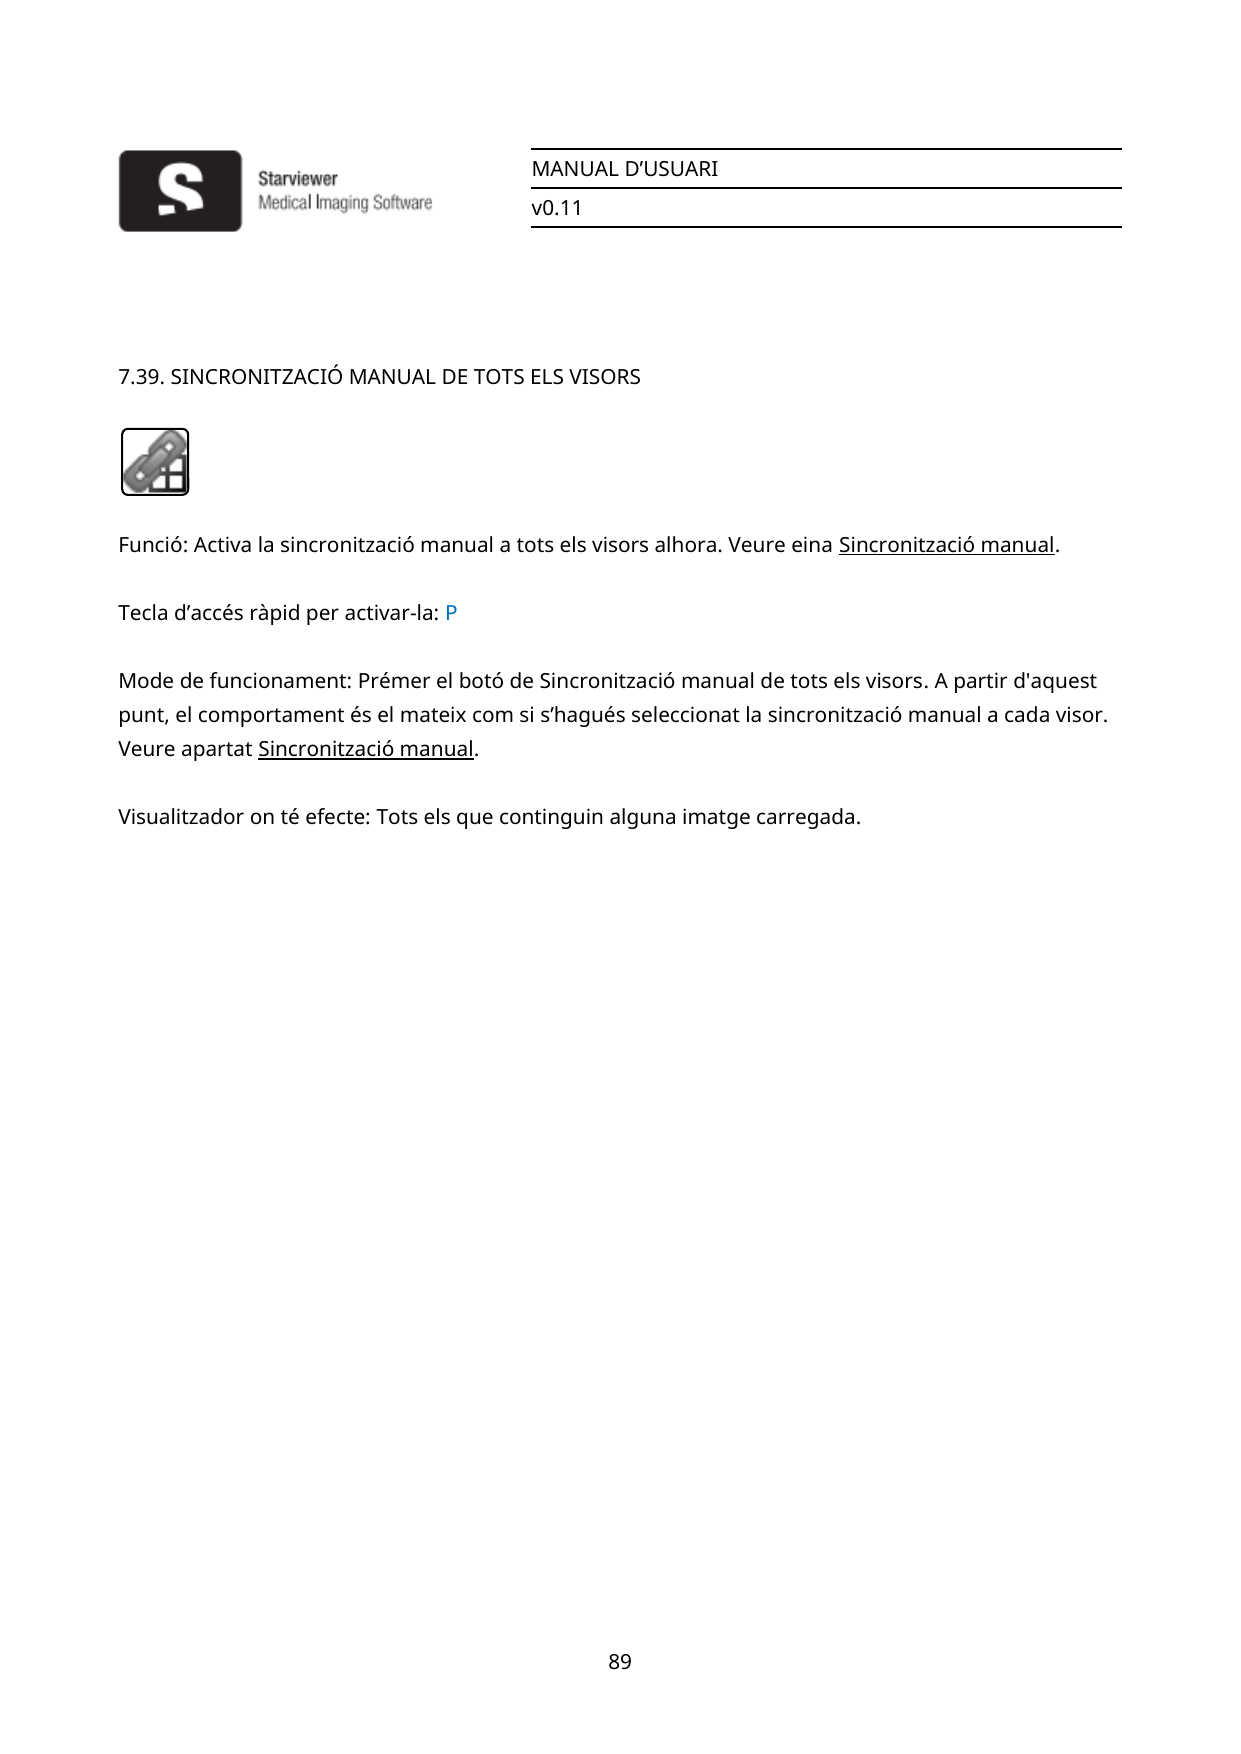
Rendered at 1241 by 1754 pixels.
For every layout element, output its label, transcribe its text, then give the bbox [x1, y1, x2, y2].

text Tecla d’accés ràpid per activar-la: P [118, 598, 1122, 626]
subtitle Sincronització manual de tots els visors [118, 362, 1122, 391]
text Funció: Activa la sincronització manual a tots els visors alhora. Veure eina Sincronització manual. [118, 530, 1122, 558]
text Visualitzador on té efecte: Tots els que continguin alguna imatge carregada. [118, 802, 1122, 831]
picture [124, 430, 187, 493]
text Mode de funcionament: Prémer el botó de Sincronització manual de tots els visors. A partir d'aquest punt, el comportament és el mateix com si s’hagués seleccionat la sincronització manual a cada visor. Veure apartat Sincronització manual. [118, 666, 1122, 763]
